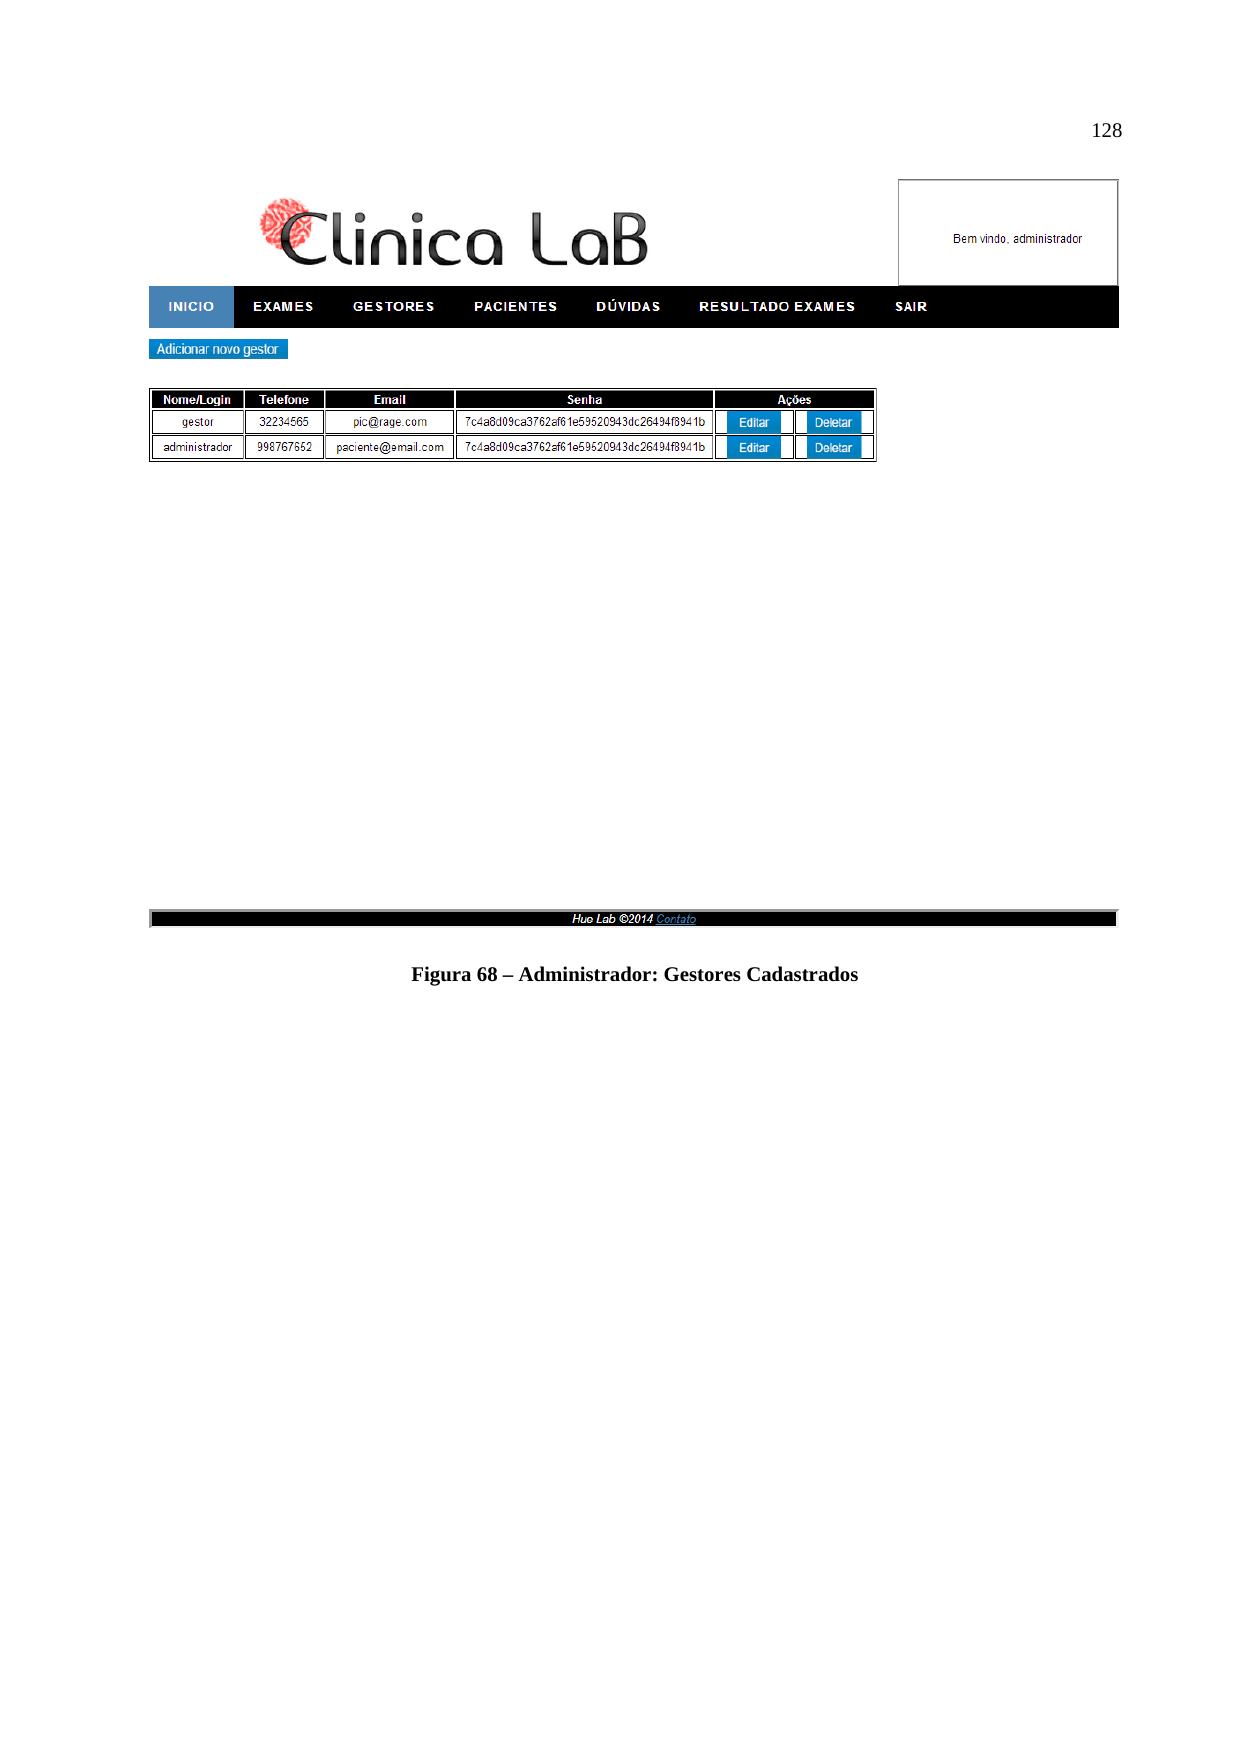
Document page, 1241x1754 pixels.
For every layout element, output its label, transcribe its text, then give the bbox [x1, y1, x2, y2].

picture [147, 177, 1122, 935]
